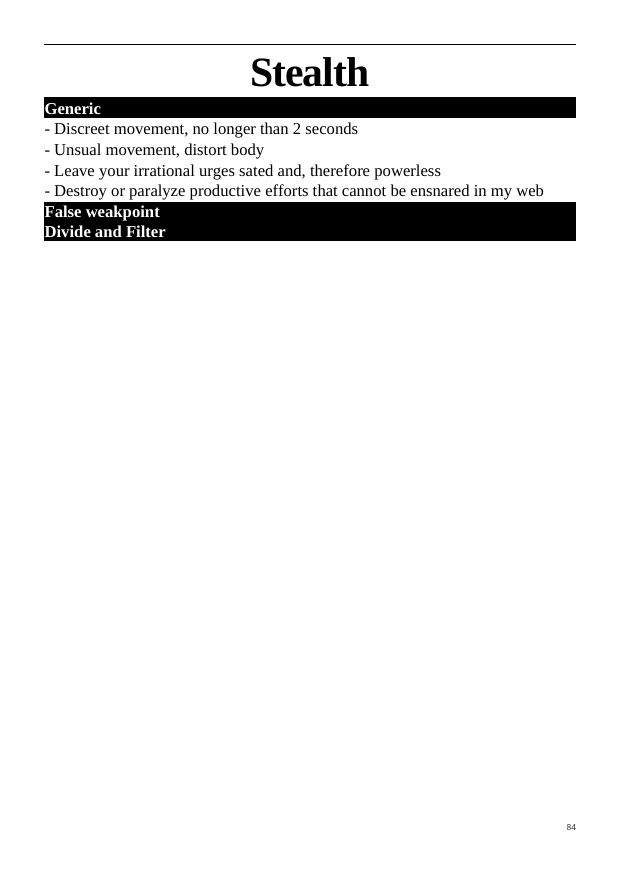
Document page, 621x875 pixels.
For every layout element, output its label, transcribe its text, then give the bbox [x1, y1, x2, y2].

subtitle False weakpoint [44, 202, 576, 221]
text - Unsual movement, distort body [44, 140, 576, 159]
text - Destroy or paralyze productive efforts that cannot be ensnared in my web [44, 181, 576, 200]
text - Discreet movement, no longer than 2 seconds [44, 119, 576, 138]
text - Leave your irrational urges sated and, therefore powerless [44, 160, 576, 179]
subtitle Generic [44, 98, 576, 118]
subtitle Stealth [44, 45, 576, 97]
subtitle Divide and Filter [44, 222, 576, 241]
